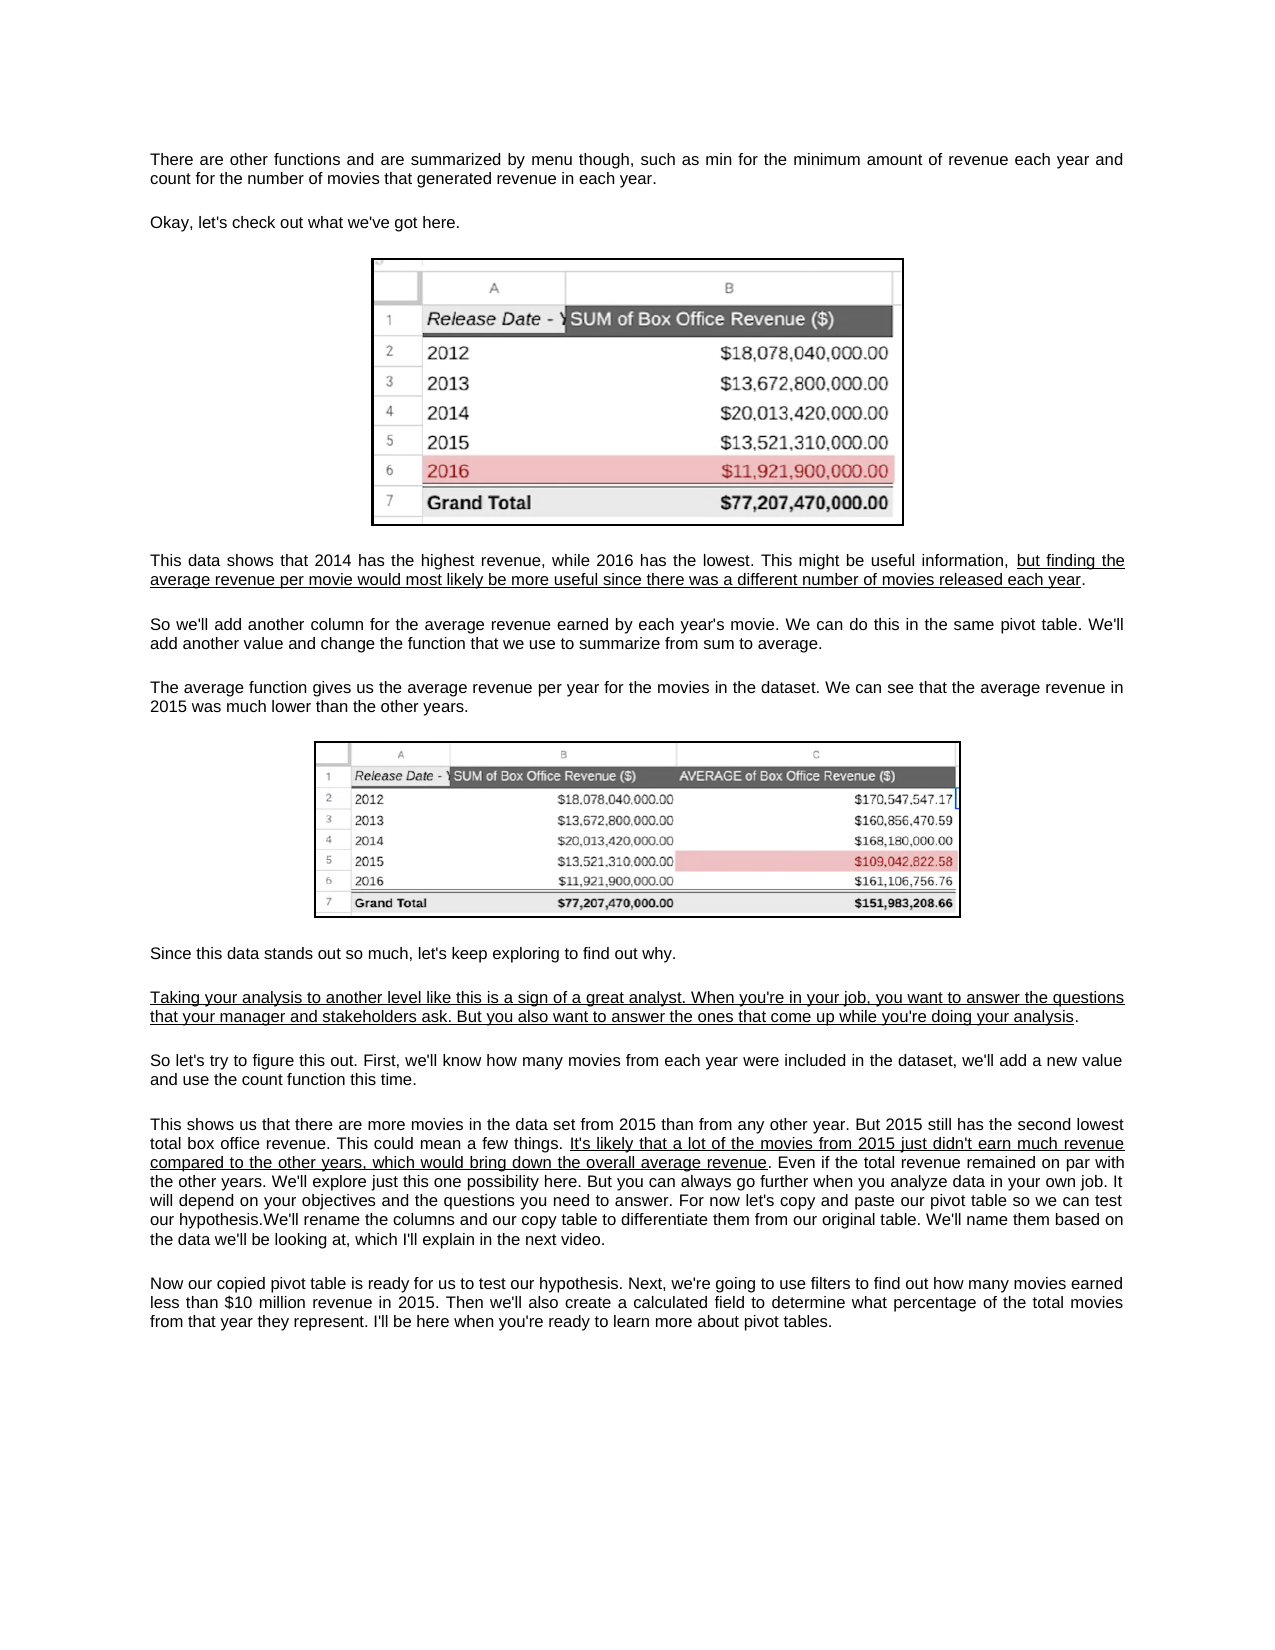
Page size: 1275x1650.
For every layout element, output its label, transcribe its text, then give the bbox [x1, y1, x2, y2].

text Taking your analysis to another level like this is a sign of a great analyst. When you're in your job, you want to answer the questions that your manager and stakeholders ask. But you also want to answer the ones that come up while you're doing your analysis. [150, 988, 1125, 1004]
picture [316, 743, 959, 916]
text There are other functions and are summarized by menu though, such as min for the minimum amount of revenue each year and count for the number of movies that generated revenue in each year. [150, 150, 1125, 188]
text This data shows that 2014 has the highest revenue, while 2016 has the lowest. This might be useful information, but finding the average revenue per movie would most likely be more useful since there was a different number of movies released each year. [150, 551, 1125, 589]
text Taking your analysis to another level like this is a sign of a great analyst. When you're in your job, you want to answer the questions that your manager and stakeholders ask. But you also want to answer the ones that come up while you're doing your analysis. [150, 1005, 1125, 1026]
text The average function gives us the average revenue per year for the movies in the dataset. We can see that the average revenue in 2015 was much lower than the other years. [150, 678, 1125, 716]
text Since this data stands out so much, let's keep exploring to find out why. [150, 943, 1125, 963]
picture [374, 260, 902, 524]
text So let's try to figure this out. First, we'll know how many movies from each year were included in the dataset, we'll add a new value and use the count function this time. [150, 1051, 1125, 1089]
text Okay, let's check out what we've got here. [150, 213, 1125, 232]
text So we'll add another column for the average revenue earned by each year's movie. We can do this in the same pivot table. We'll add another value and change the function that we use to summarize from sum to average. [150, 614, 1125, 653]
text Now our copied pivot table is ready for us to test our hypothesis. Next, we're going to use filters to find out how many movies earned less than $10 million revenue in 2015. Then we'll also create a calculated field to determine what percentage of the total movies from that year they represent. I'll be here when you're ready to learn more about pivot tables. [150, 1273, 1125, 1331]
text This shows us that there are more movies in the data set from 2015 than from any other year. But 2015 still has the second lowest total box office revenue. This could mean a few things. It's likely that a lot of the movies from 2015 just didn't earn much revenue compared to the other years, which would bring down the overall average revenue. Even if the total revenue remained on par with the other years. We'll explore just this one possibility here. But you can always go further when you analyze data in your own job. It will depend on your objectives and the questions you need to answer. For now let's copy and paste our pivot table so we can test our hypothesis.We'll rename the columns and our copy table to differentiate them from our original table. We'll name them based on the data we'll be looking at, which I'll explain in the next video. [150, 1114, 1125, 1248]
